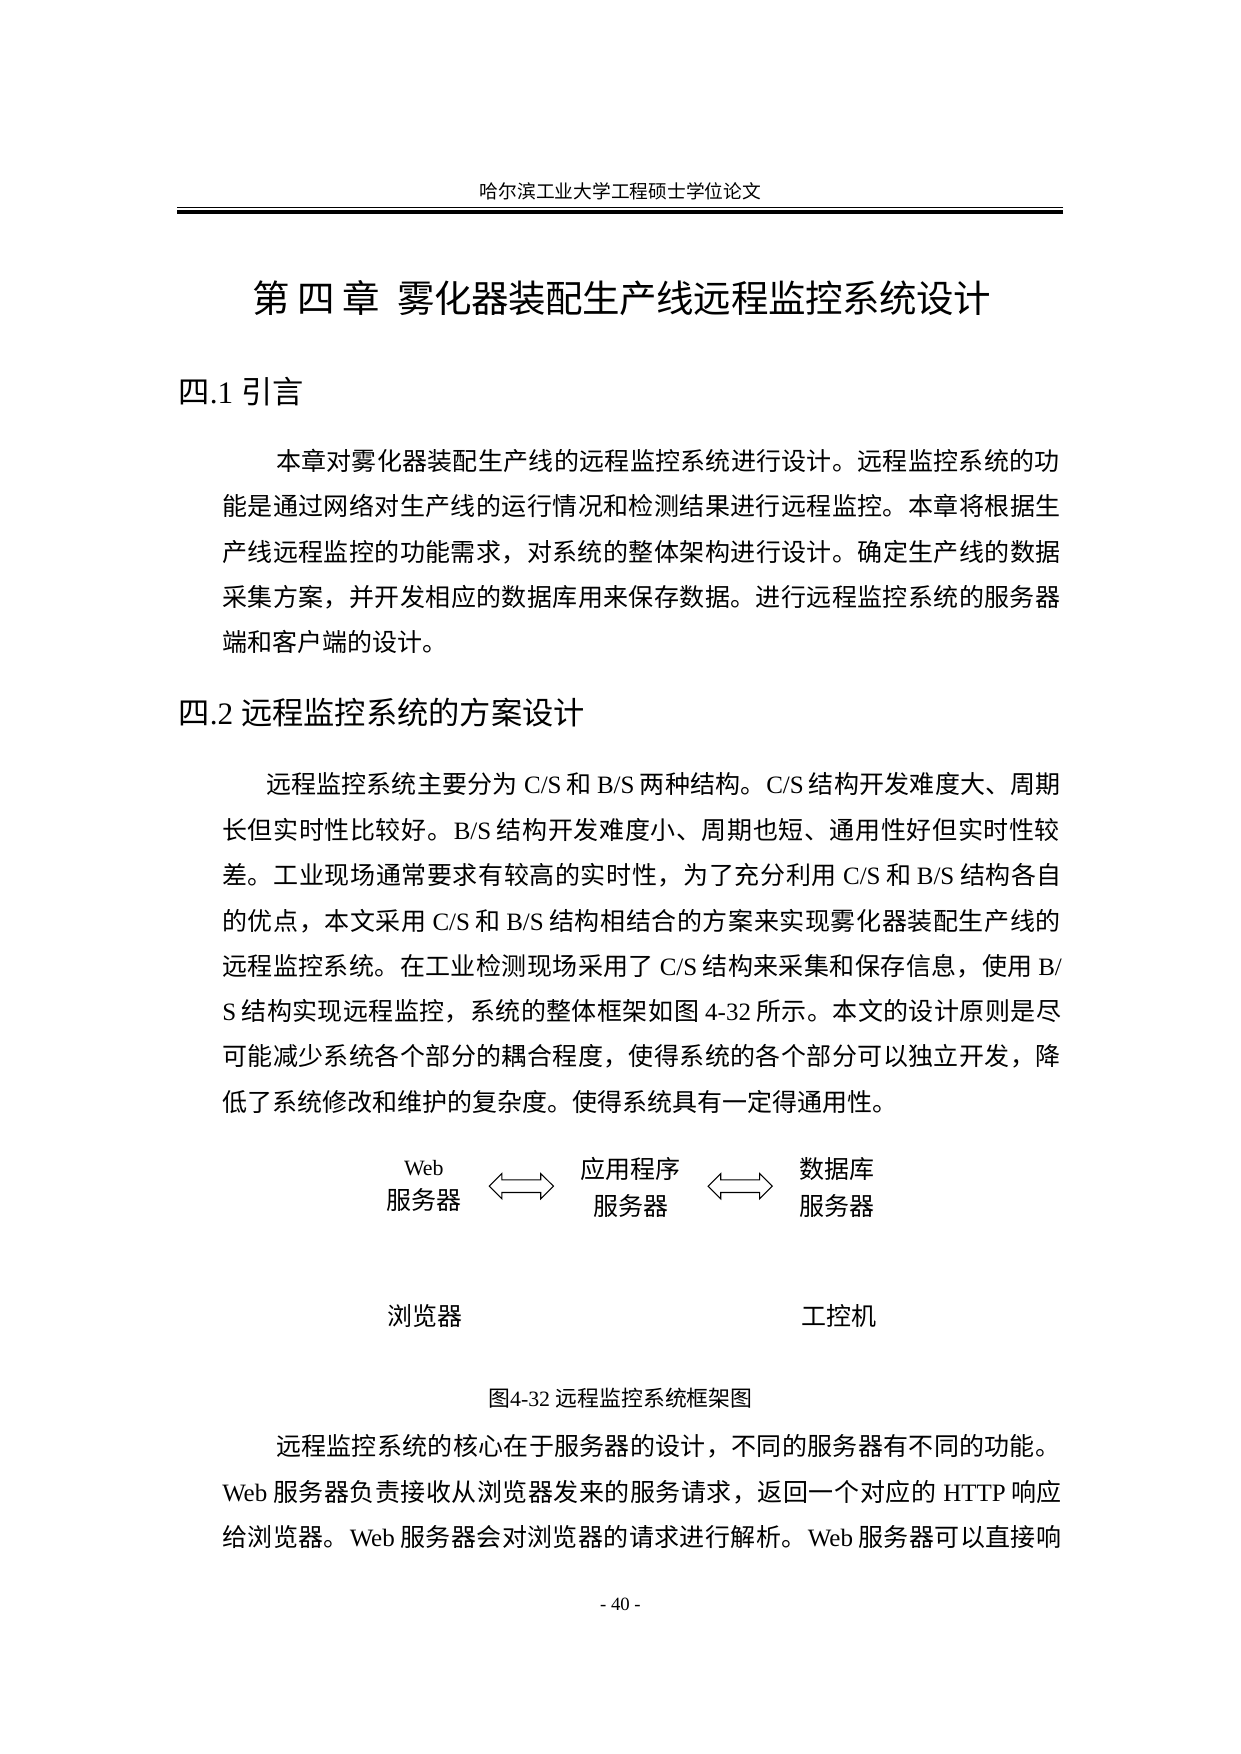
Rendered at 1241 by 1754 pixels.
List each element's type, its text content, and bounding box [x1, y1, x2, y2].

subtitle 远程监控系统的方案设计 [178, 688, 1062, 733]
text 本章对雾化器装配生产线的远程监控系统进行设计。远程监控系统的功能是通过网络对生产线的运行情况和检测结果进行远程监控。本章将根据生产线远程监控的功能需求，对系统的整体架构进行设计。确定生产线的数据采集方案，并开发相应的数据库用来保存数据。进行远程监控系统的服务器端和客户端的设计。 [222, 441, 1062, 659]
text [222, 1427, 1062, 1553]
subtitle 雾化器装配生产线远程监控系统设计 [178, 269, 1062, 323]
subtitle 引言 [178, 367, 1062, 412]
